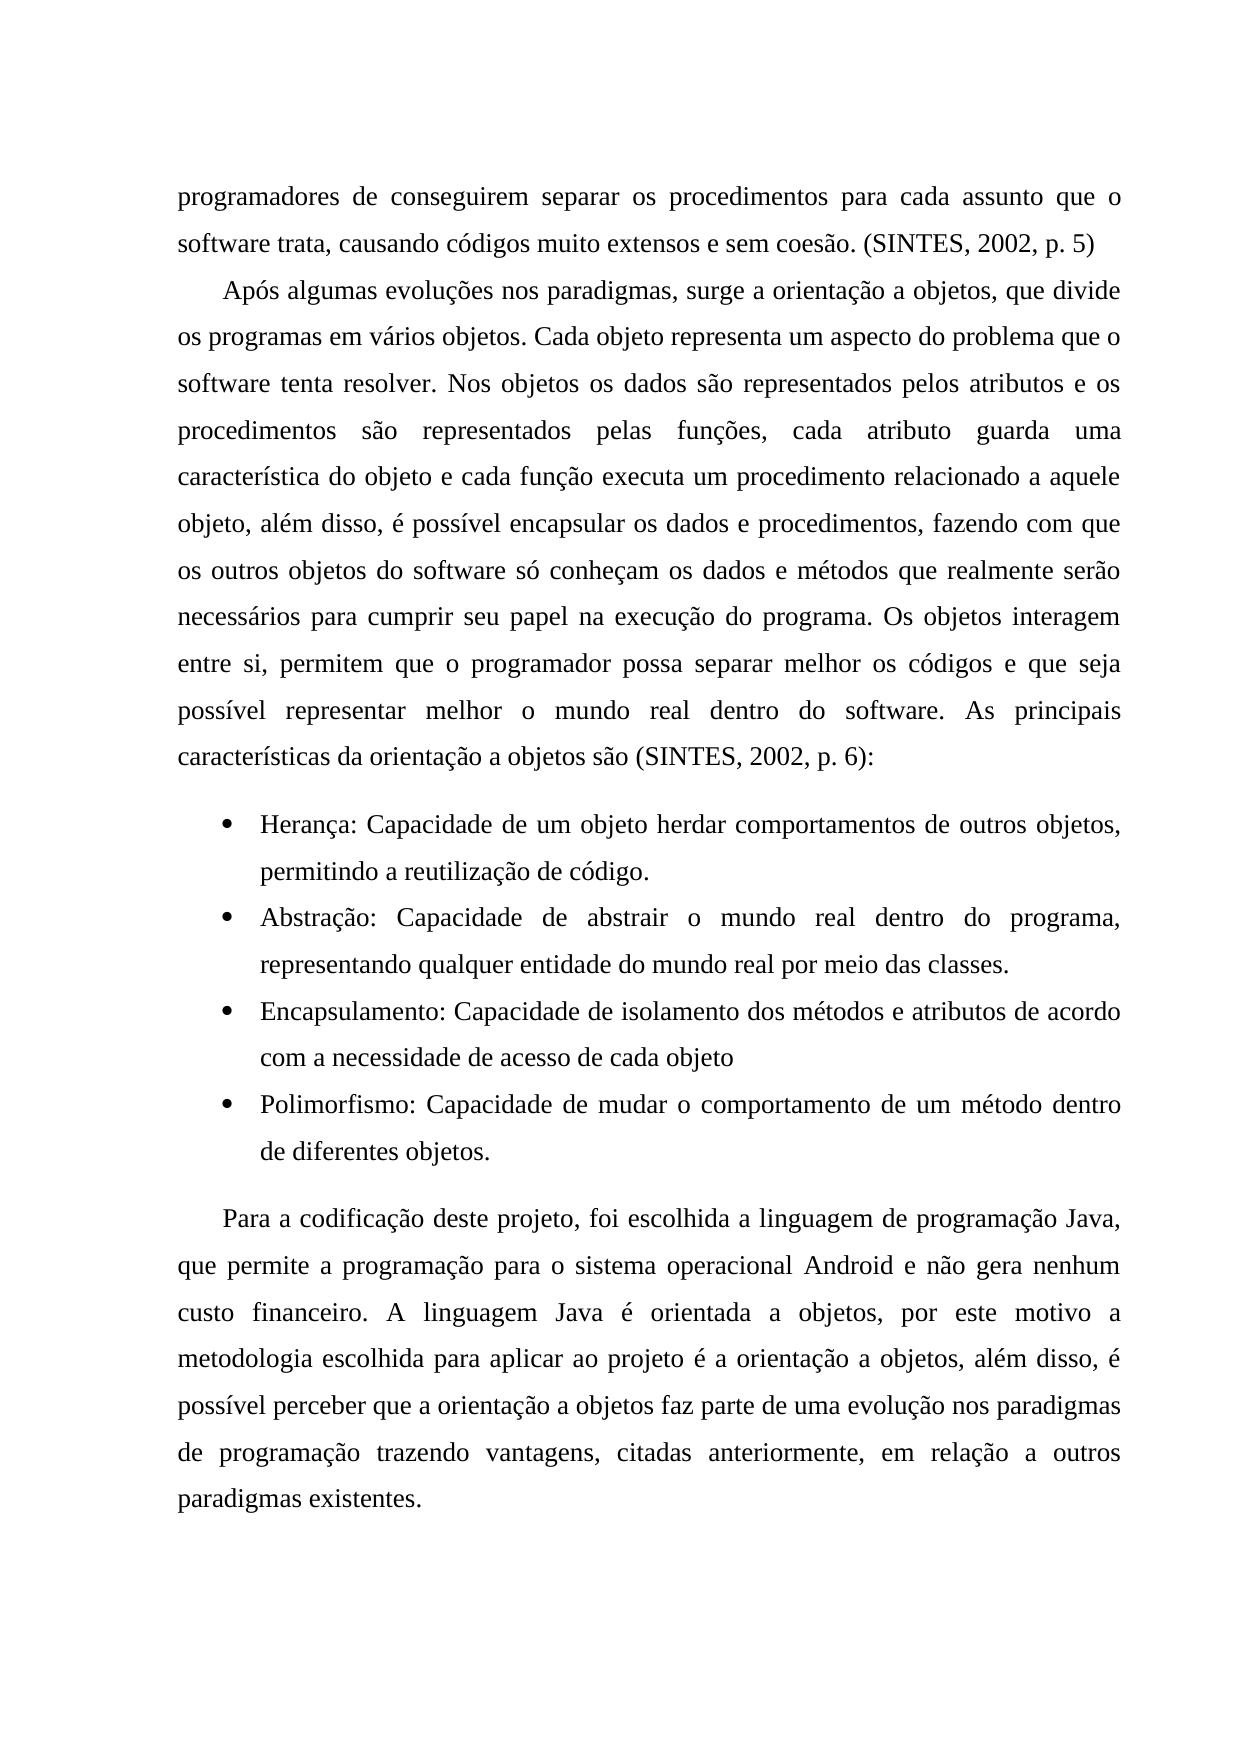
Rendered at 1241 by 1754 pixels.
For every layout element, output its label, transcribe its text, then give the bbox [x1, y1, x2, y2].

list Encapsulamento: Capacidade de isolamento dos métodos e atributos de acordo com a necessidade de acesso de cada objeto [222, 995, 1122, 1073]
list Herança: Capacidade de um objeto herdar comportamentos de outros objetos, permitindo a reutilização de código. [222, 808, 1122, 886]
text Para a codificação deste projeto, foi escolhida a linguagem de programação Java, que permite a programação para o sistema operacional Android e não gera nenhum custo financeiro. A linguagem Java é orientada a objetos, por este motivo a metodologia escolhida para aplicar ao projeto é a orientação a objetos, além disso, é possível perceber que a orientação a objetos faz parte de uma evolução nos paradigmas de programação trazendo vantagens, citadas anteriormente, em relação a outros paradigmas existentes. [177, 1202, 1122, 1514]
list Polimorfismo: Capacidade de mudar o comportamento de um método dentro de diferentes objetos. [222, 1088, 1122, 1166]
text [177, 180, 1122, 258]
text Após algumas evoluções nos paradigmas, surge a orientação a objetos, que divide os programas em vários objetos. Cada objeto representa um aspecto do problema que o software tenta resolver. Nos objetos os dados são representados pelos atributos e os procedimentos são representados pelas funções, cada atributo guarda uma característica do objeto e cada função executa um procedimento relacionado a aquele objeto, além disso, é possível encapsular os dados e procedimentos, fazendo com que os outros objetos do software só conheçam os dados e métodos que realmente serão necessários para cumprir seu papel na execução do programa. Os objetos interagem entre si, permitem que o programador possa separar melhor os códigos e que seja possível representar melhor o mundo real dentro do software. As principais características da orientação a objetos são (SINTES, 2002, p. 6): [177, 274, 1122, 772]
list Abstração: Capacidade de abstrair o mundo real dentro do programa, representando qualquer entidade do mundo real por meio das classes. [222, 901, 1122, 979]
